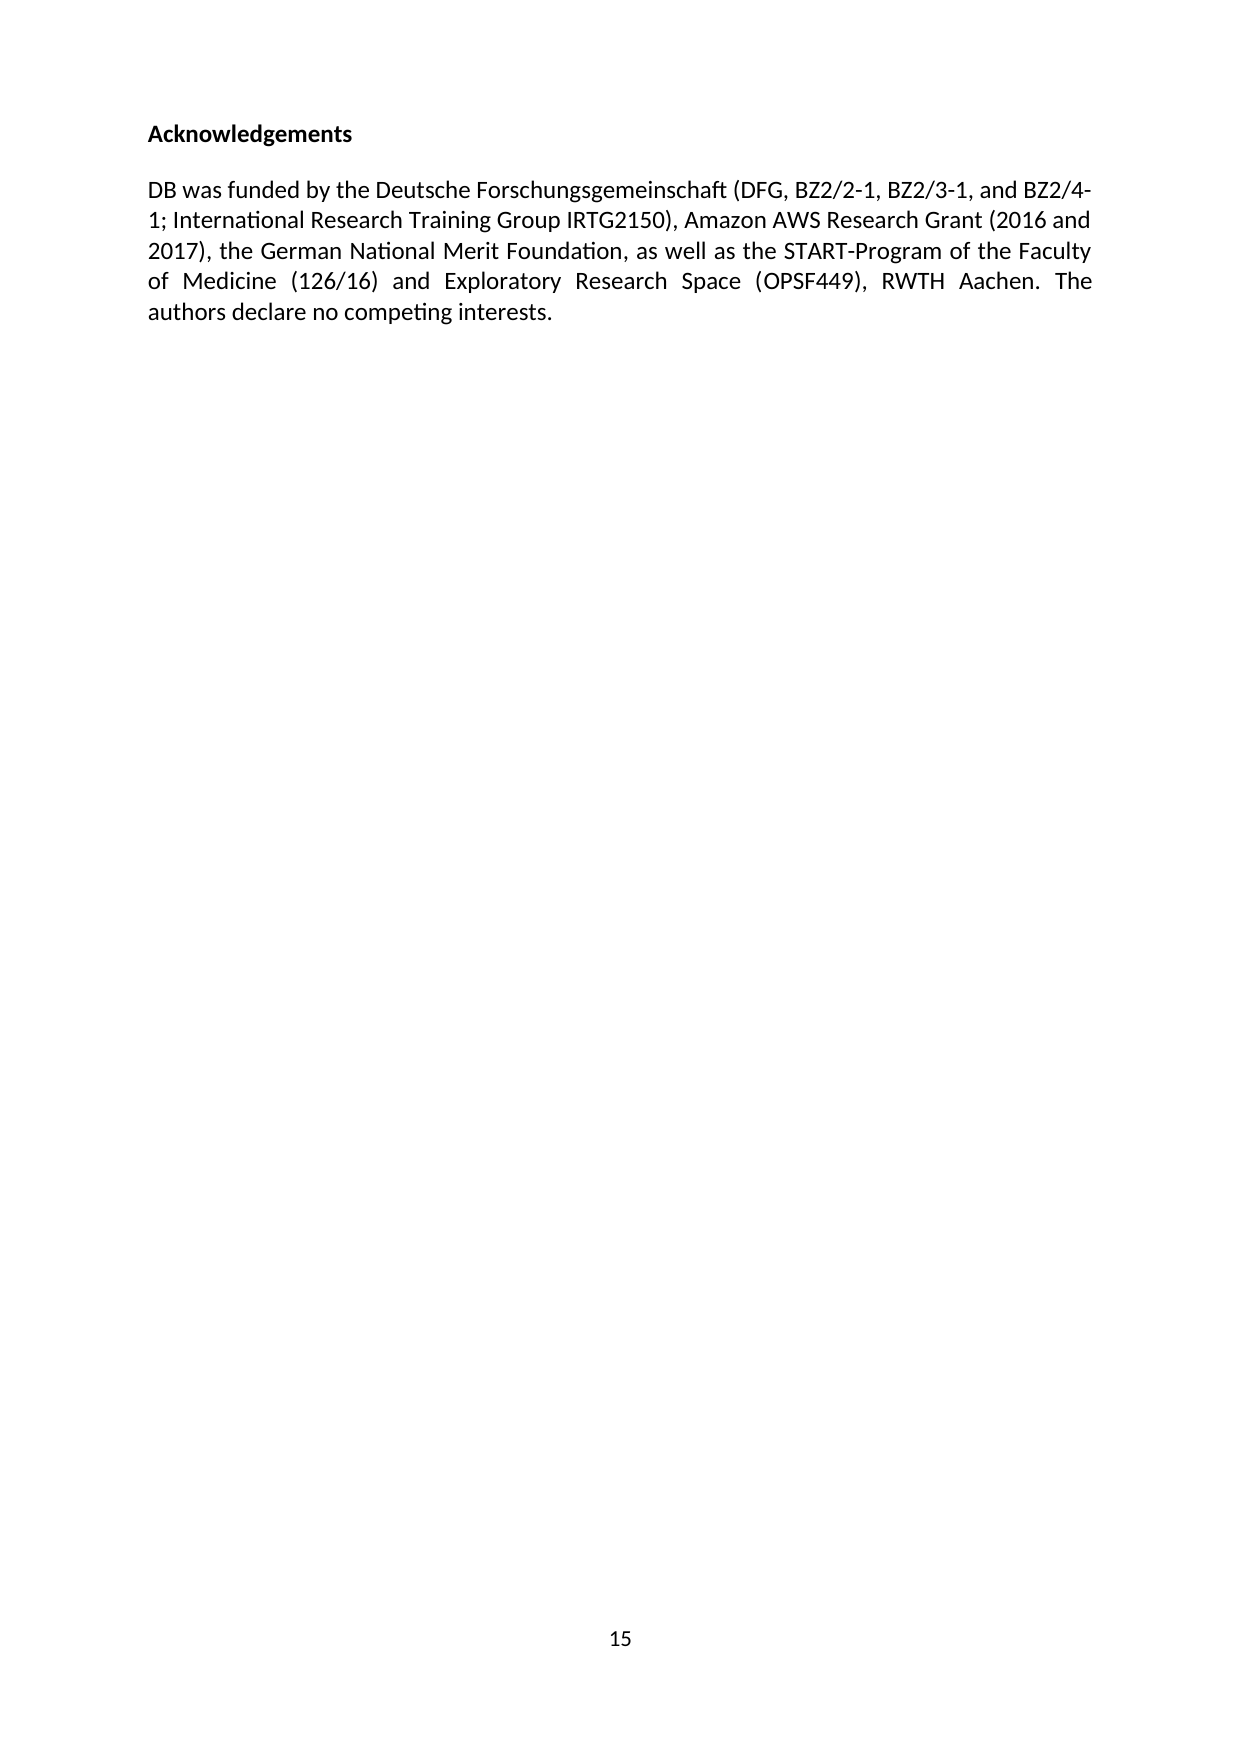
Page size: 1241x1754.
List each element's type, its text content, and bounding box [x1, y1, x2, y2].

text Acknowledgements [148, 118, 1092, 149]
text DB was funded by the Deutsche Forschungsgemeinschaft (DFG, BZ2/2-1, BZ2/3-1, and BZ2/4-1; International Research Training Group IRTG2150), Amazon AWS Research Grant (2016 and 2017), the German National Merit Foundation, as well as the START-Program of the Faculty of Medicine (126/16) and Exploratory Research Space (OPSF449), RWTH Aachen. The authors declare no competing interests. [148, 174, 1092, 327]
